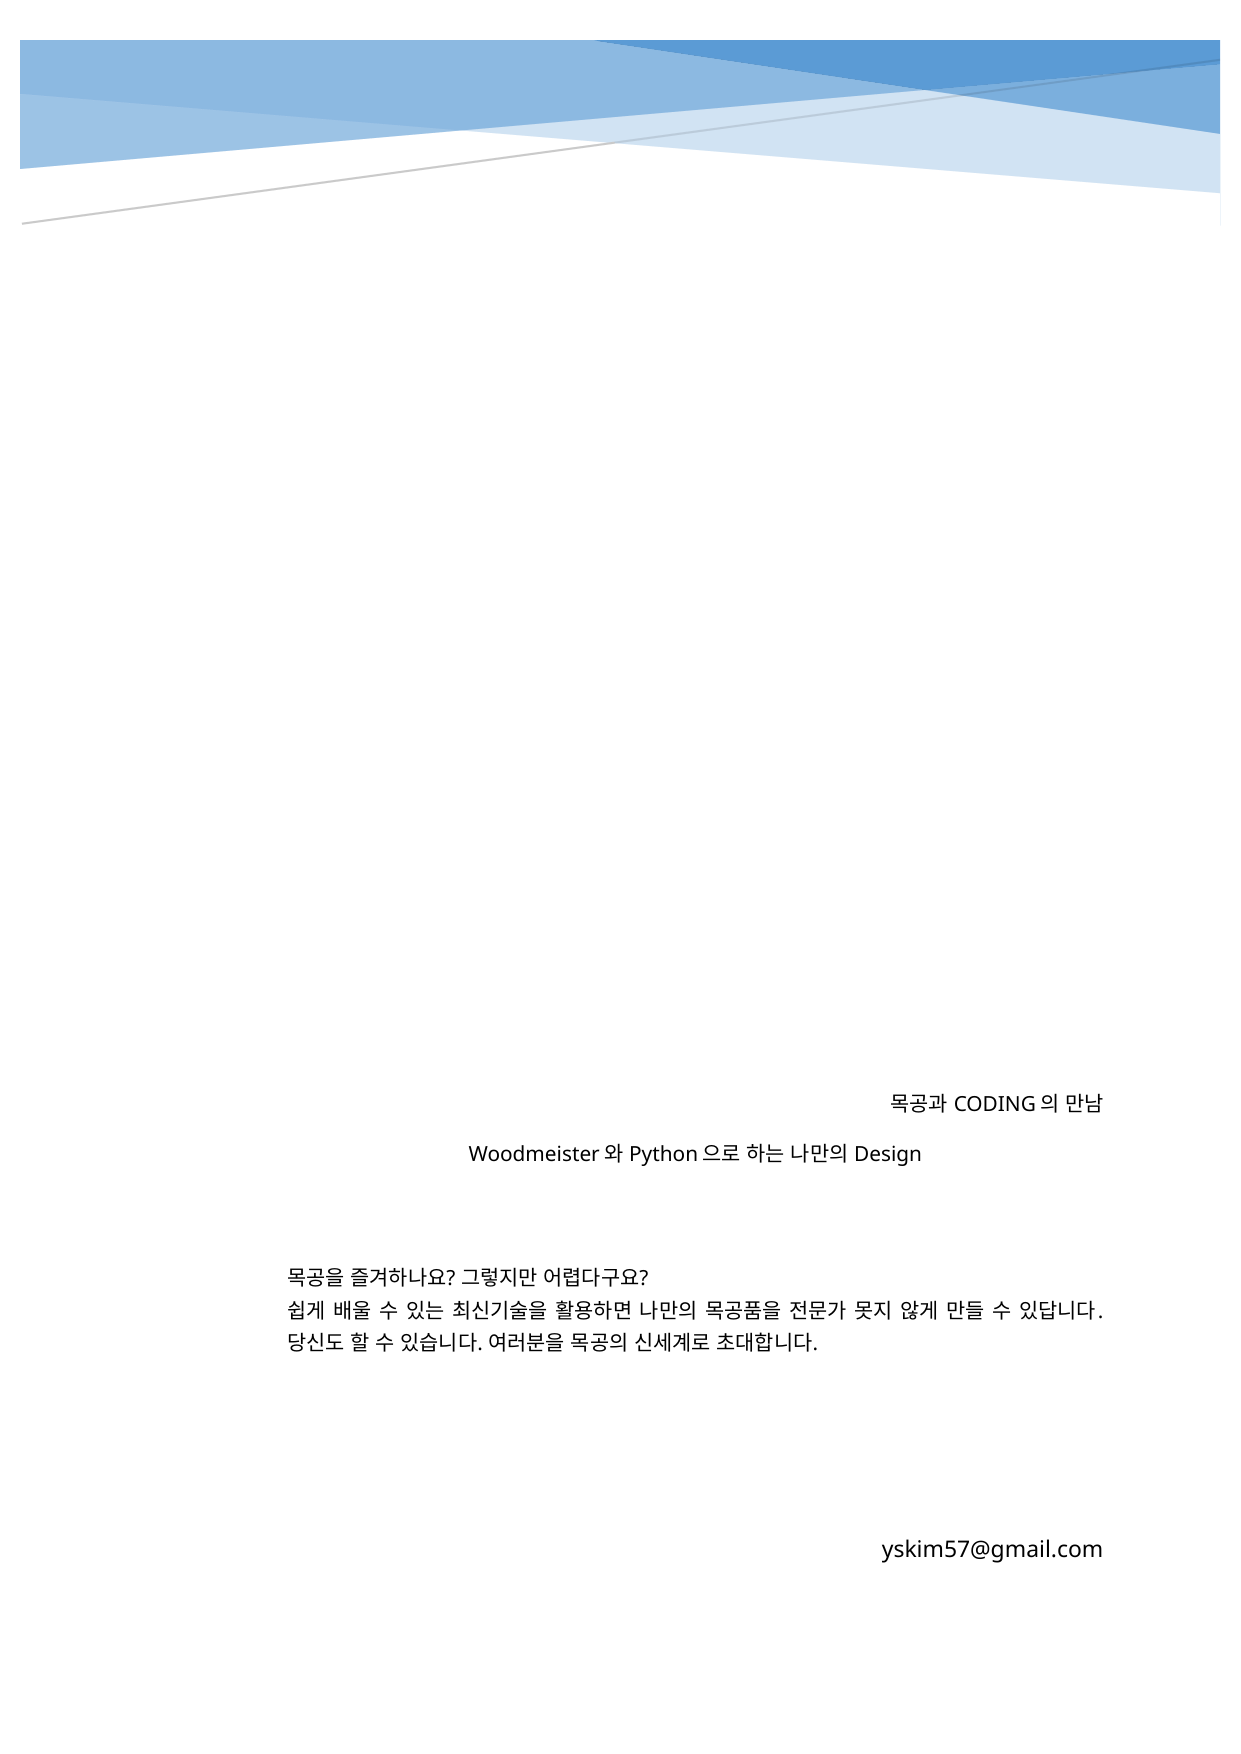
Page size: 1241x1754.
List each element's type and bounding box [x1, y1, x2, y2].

picture [20, 40, 1221, 240]
